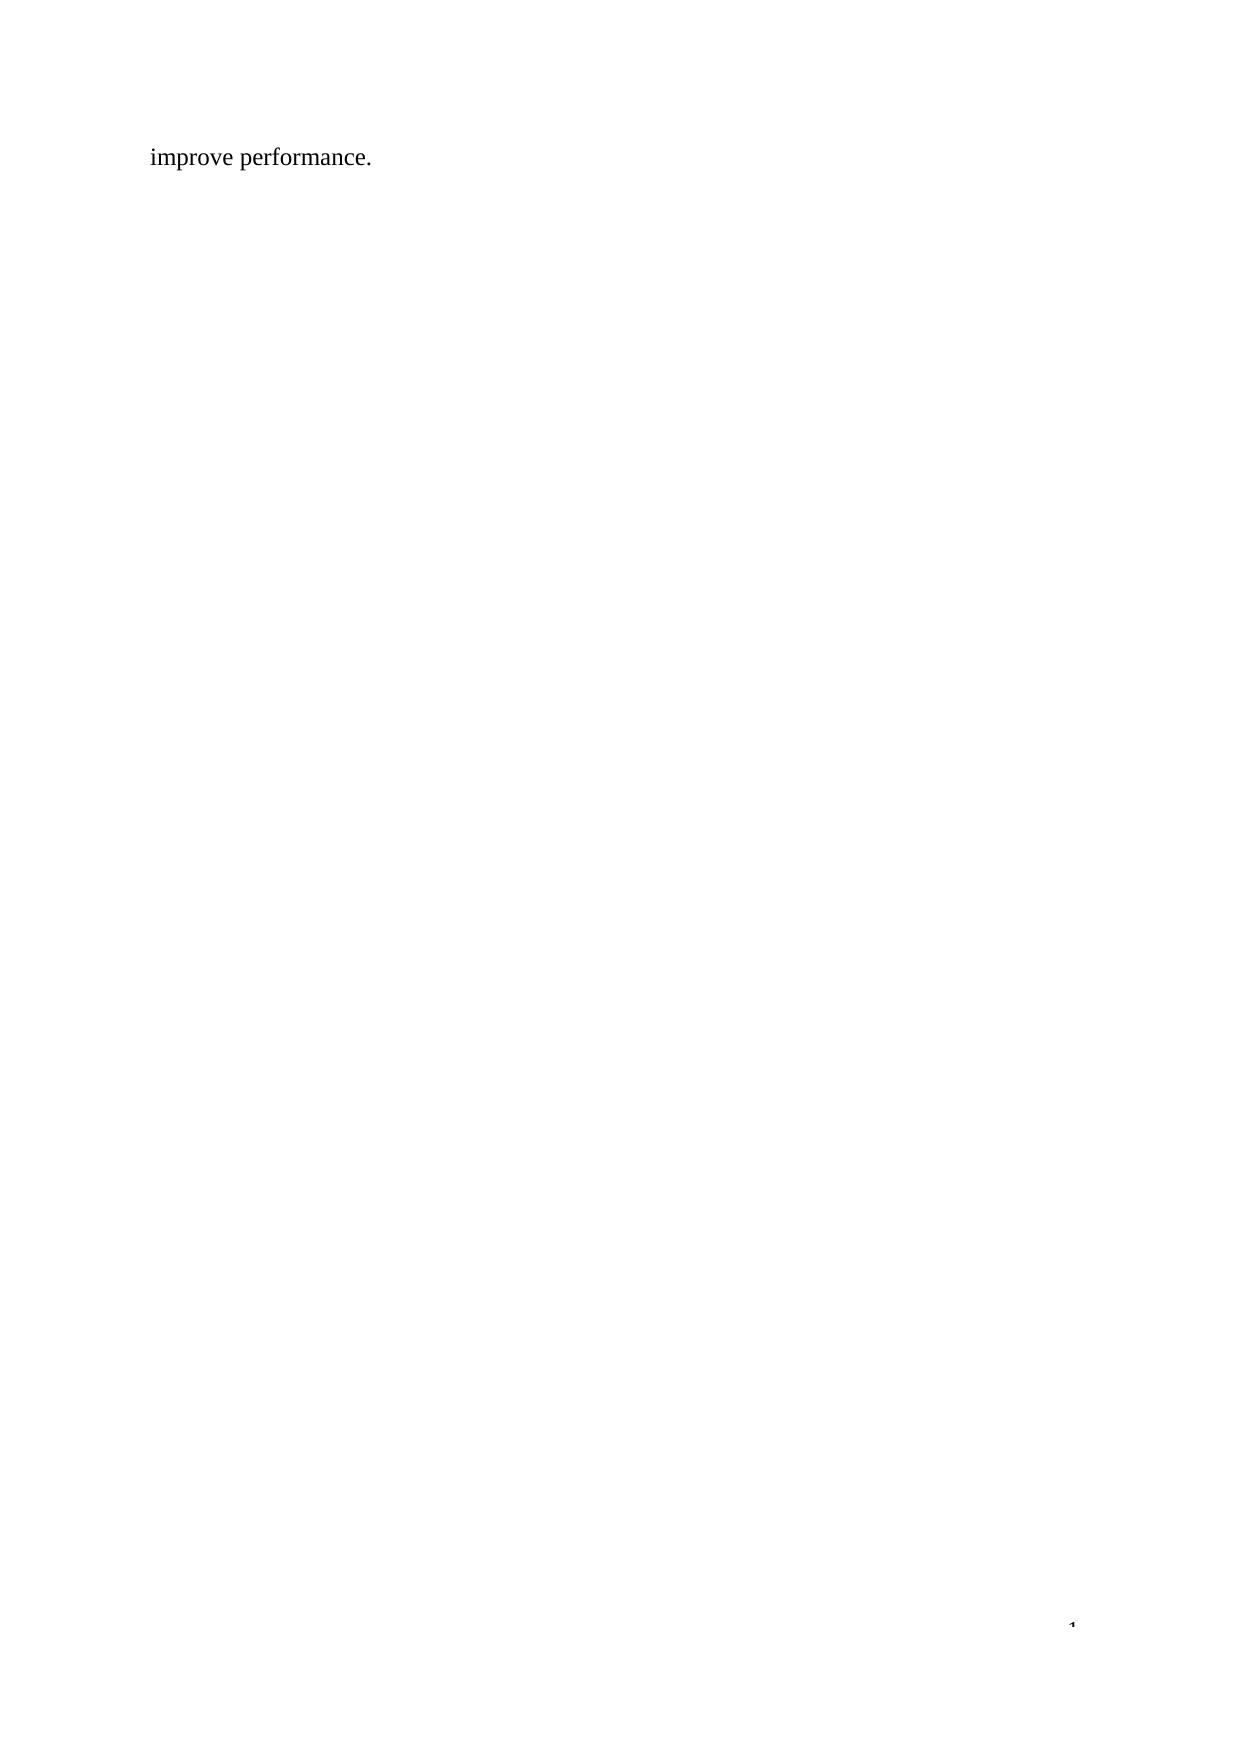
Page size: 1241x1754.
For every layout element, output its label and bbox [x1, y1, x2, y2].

text [150, 142, 1093, 170]
